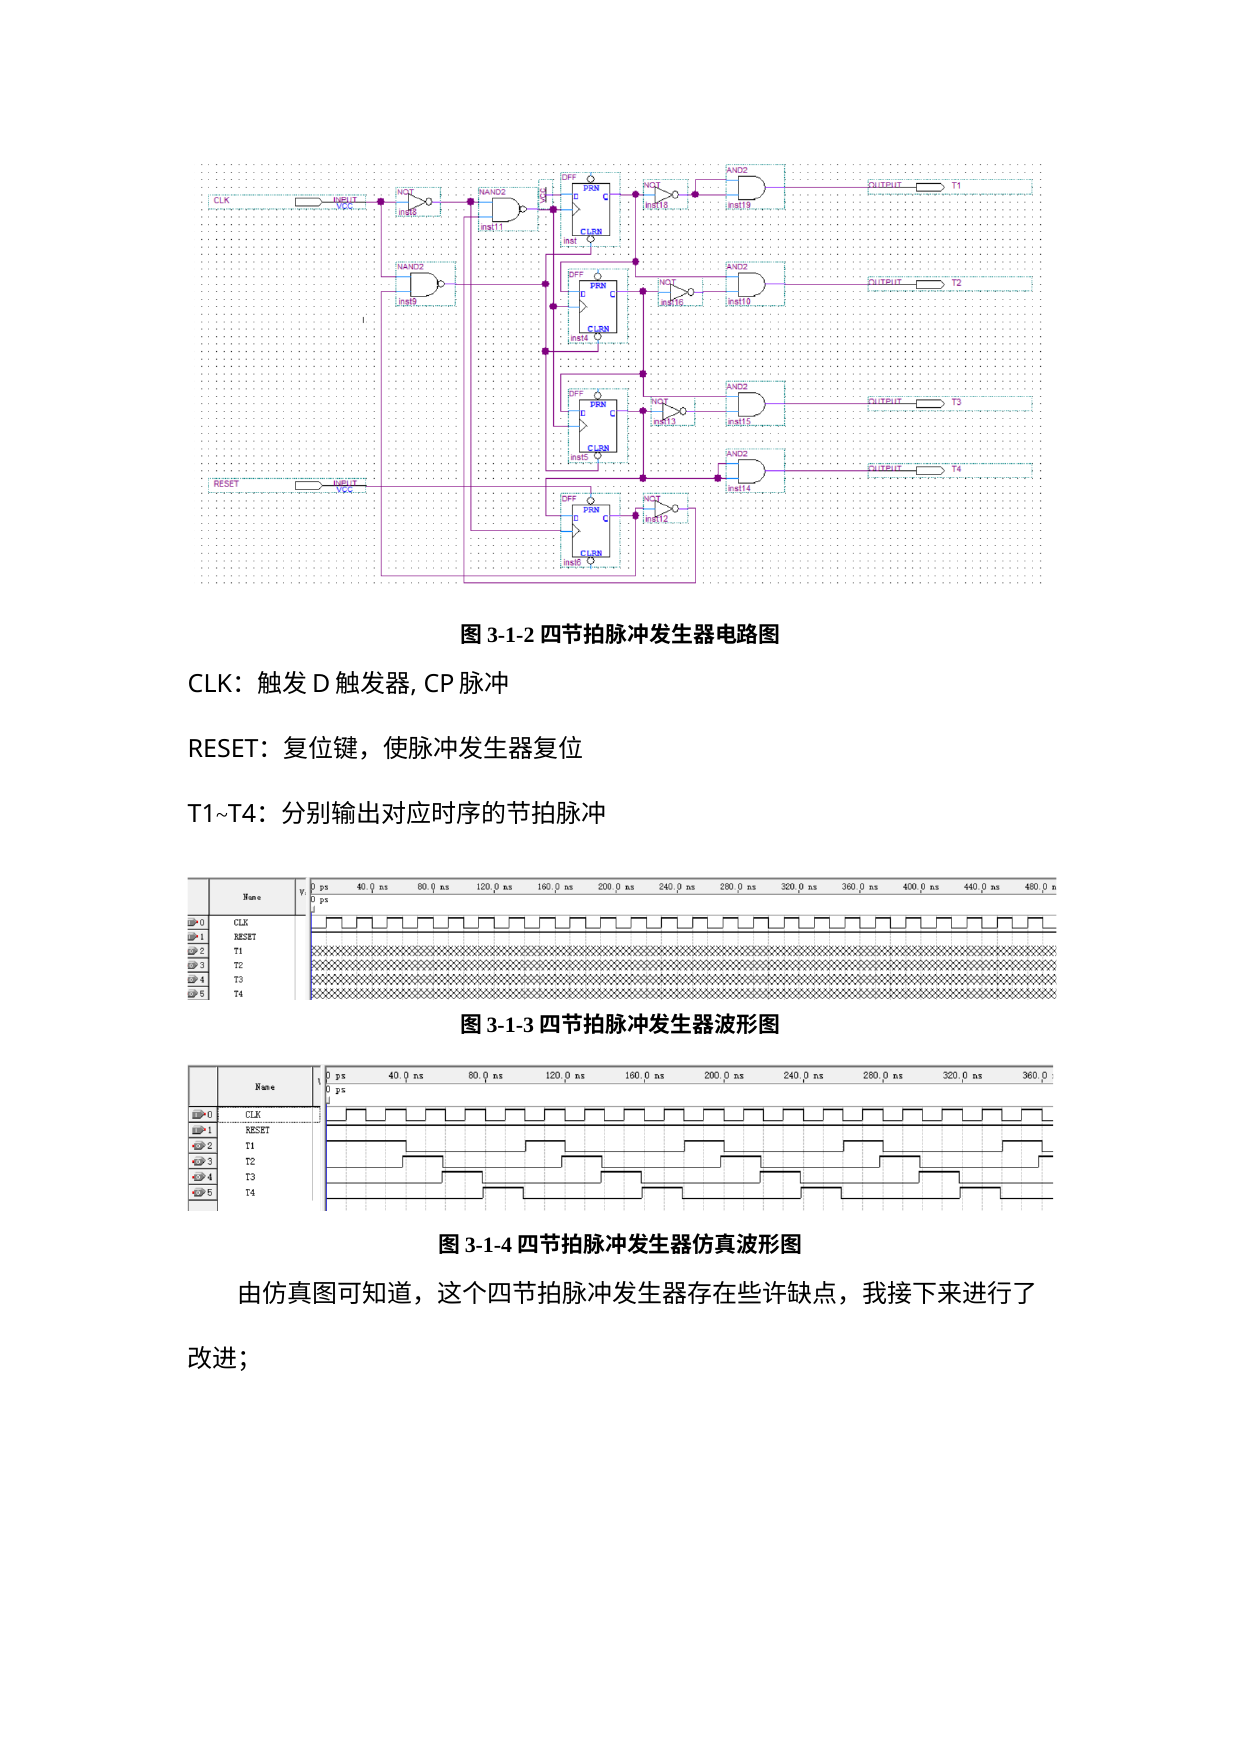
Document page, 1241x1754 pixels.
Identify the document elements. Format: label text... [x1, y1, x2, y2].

picture [194, 162, 1046, 585]
text T1~T4：分别输出对应时序的节拍脉冲 [187, 779, 1053, 844]
picture [187, 877, 1057, 1000]
text 图3-1-3 四节拍脉冲发生器波形图 [187, 1007, 1053, 1039]
text 图 3-1-2 四节拍脉冲发生器电路图 [187, 617, 1053, 649]
text 由仿真图可知道，这个四节拍脉冲发生器存在些许缺点，我接下来进行了改进； [187, 1259, 1053, 1389]
text 图3-1-4 四节拍脉冲发生器仿真波形图 [187, 1227, 1053, 1259]
text CLK：触发D触发器, CP脉冲 RESET：复位键，使脉冲发生器复位 [187, 649, 1053, 779]
picture [187, 1064, 1054, 1211]
